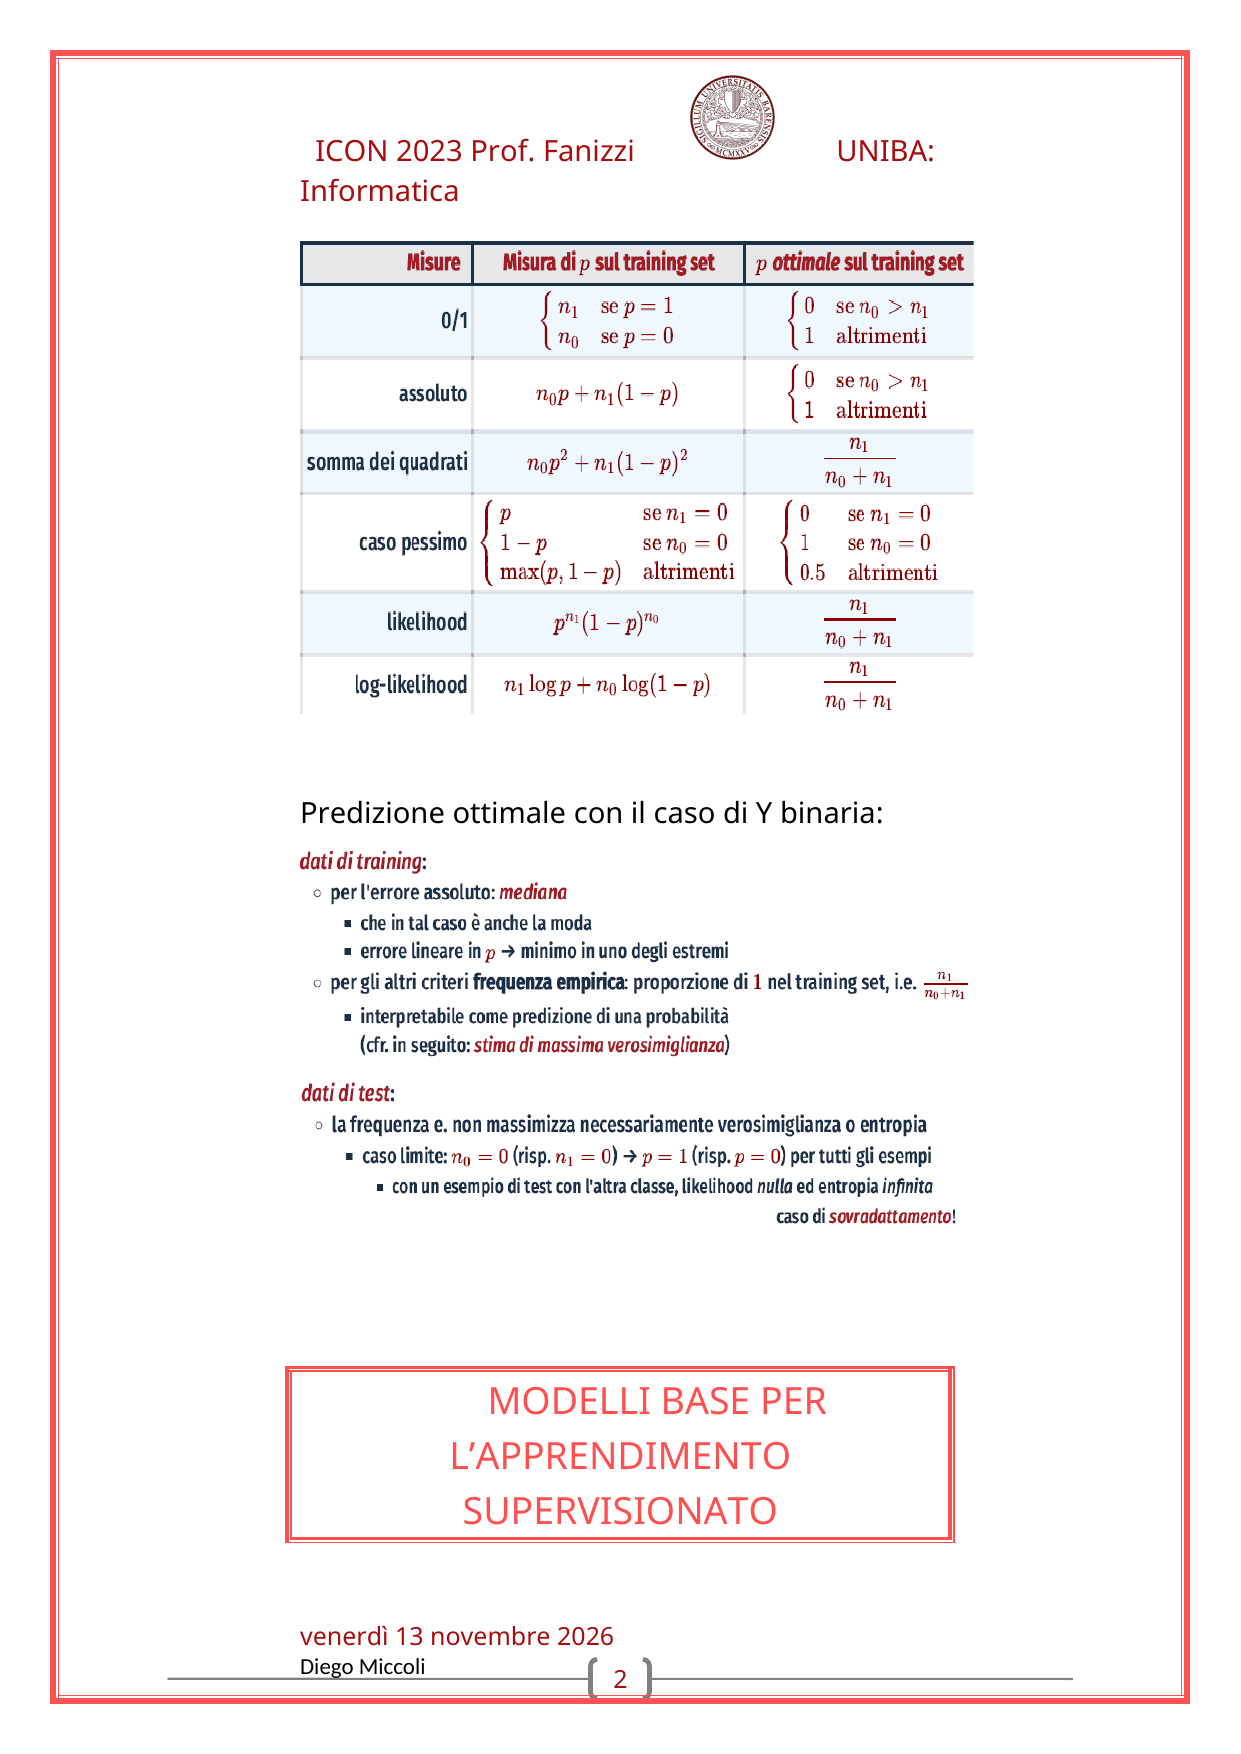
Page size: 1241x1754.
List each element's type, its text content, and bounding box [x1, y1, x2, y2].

text Predizione ottimale con il caso di Y binaria: [300, 792, 940, 832]
picture [687, 73, 777, 162]
picture [300, 237, 974, 714]
picture [300, 851, 973, 1062]
picture [300, 1080, 959, 1228]
text MODELLI BASE PER L’APPRENDIMENTO SUPERVISIONATO [292, 1372, 948, 1537]
